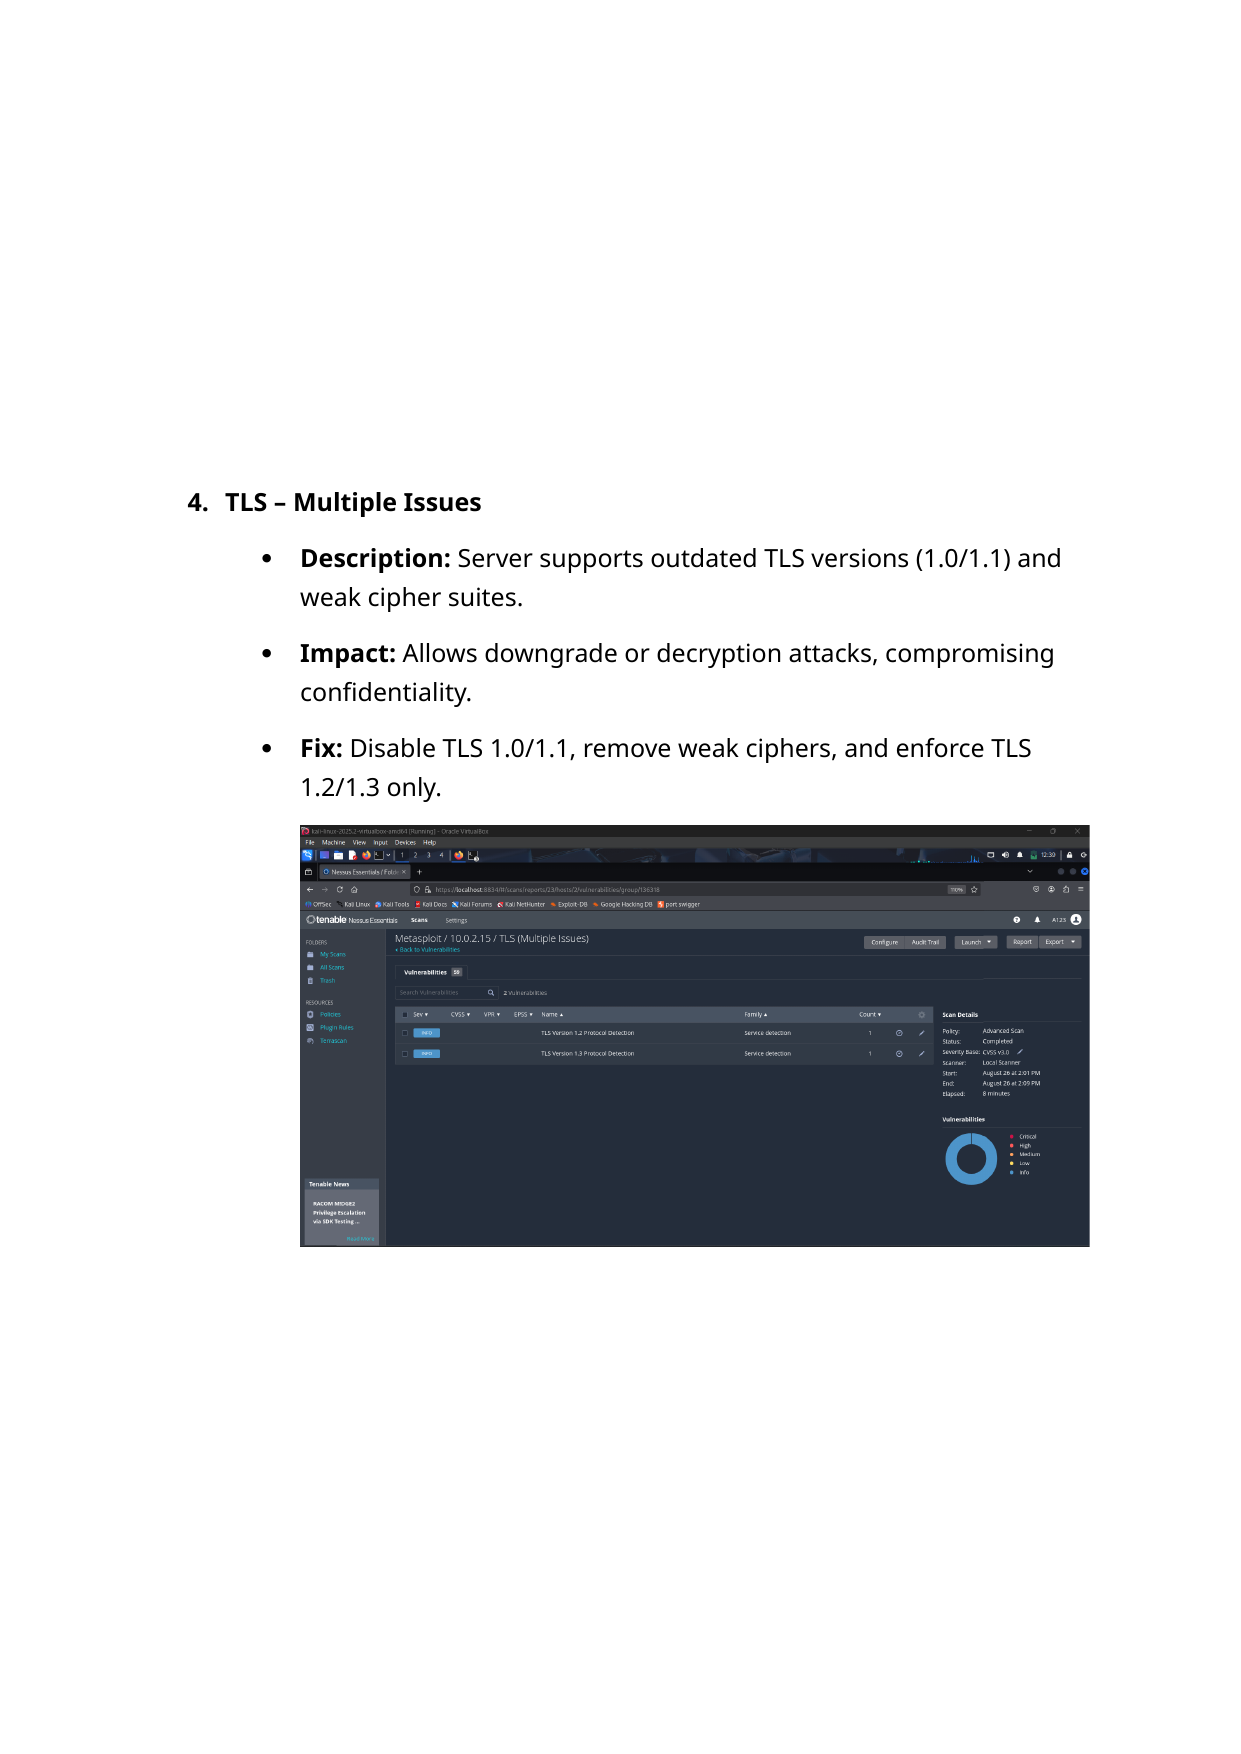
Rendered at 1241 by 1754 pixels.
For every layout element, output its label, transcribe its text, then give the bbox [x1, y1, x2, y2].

picture [300, 825, 1090, 1247]
list Description: Server supports outdated TLS versions (1.0/1.1) and weak cipher suites. [262, 541, 1090, 614]
list Fix: Disable TLS 1.0/1.1, remove weak ciphers, and enforce TLS 1.2/1.3 only. [262, 731, 1090, 804]
list Impact: Allows downgrade or decryption attacks, compromising confidentiality. [262, 636, 1090, 709]
list TLS – Multiple Issues [187, 485, 1090, 519]
